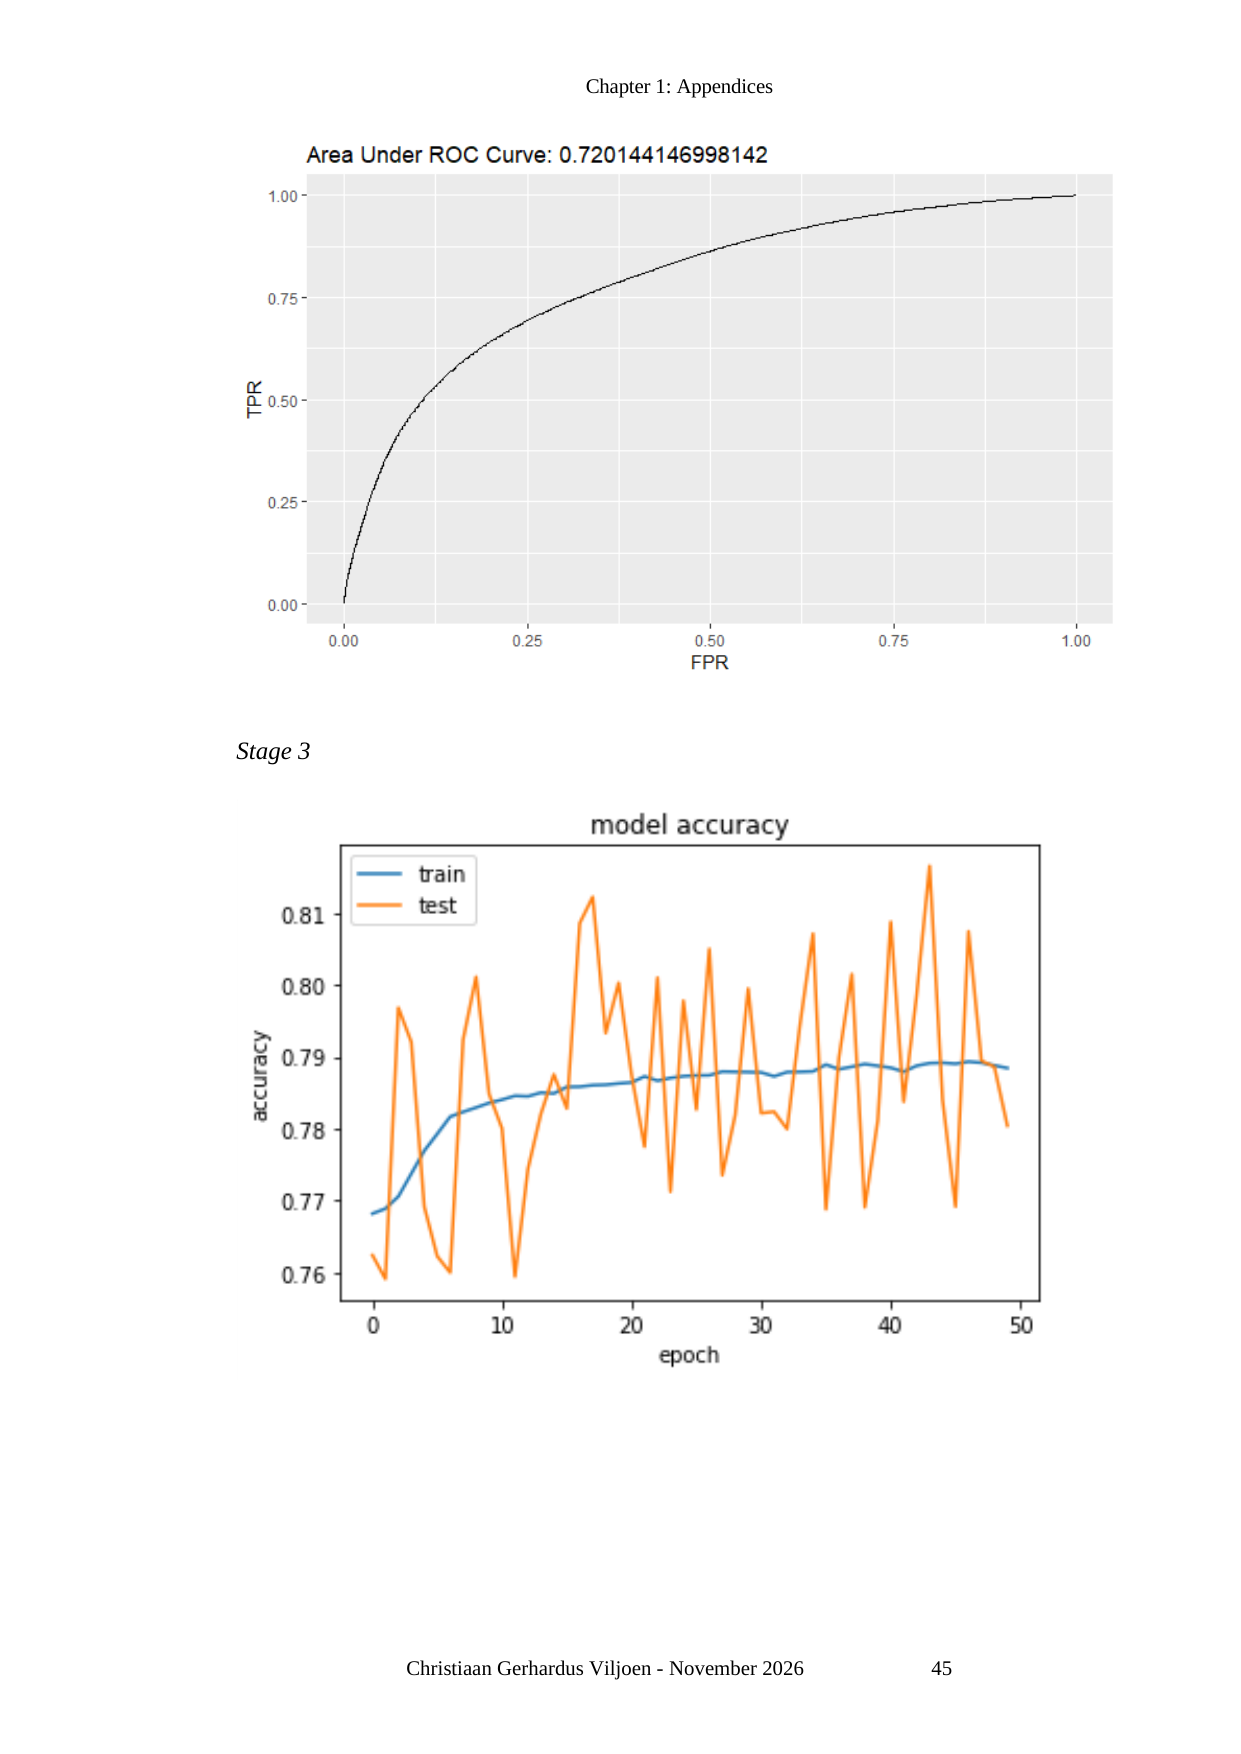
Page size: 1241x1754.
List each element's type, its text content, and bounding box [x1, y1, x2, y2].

picture [236, 799, 1060, 1380]
subtitle Stage 3 [236, 736, 1122, 764]
picture [236, 135, 1123, 682]
